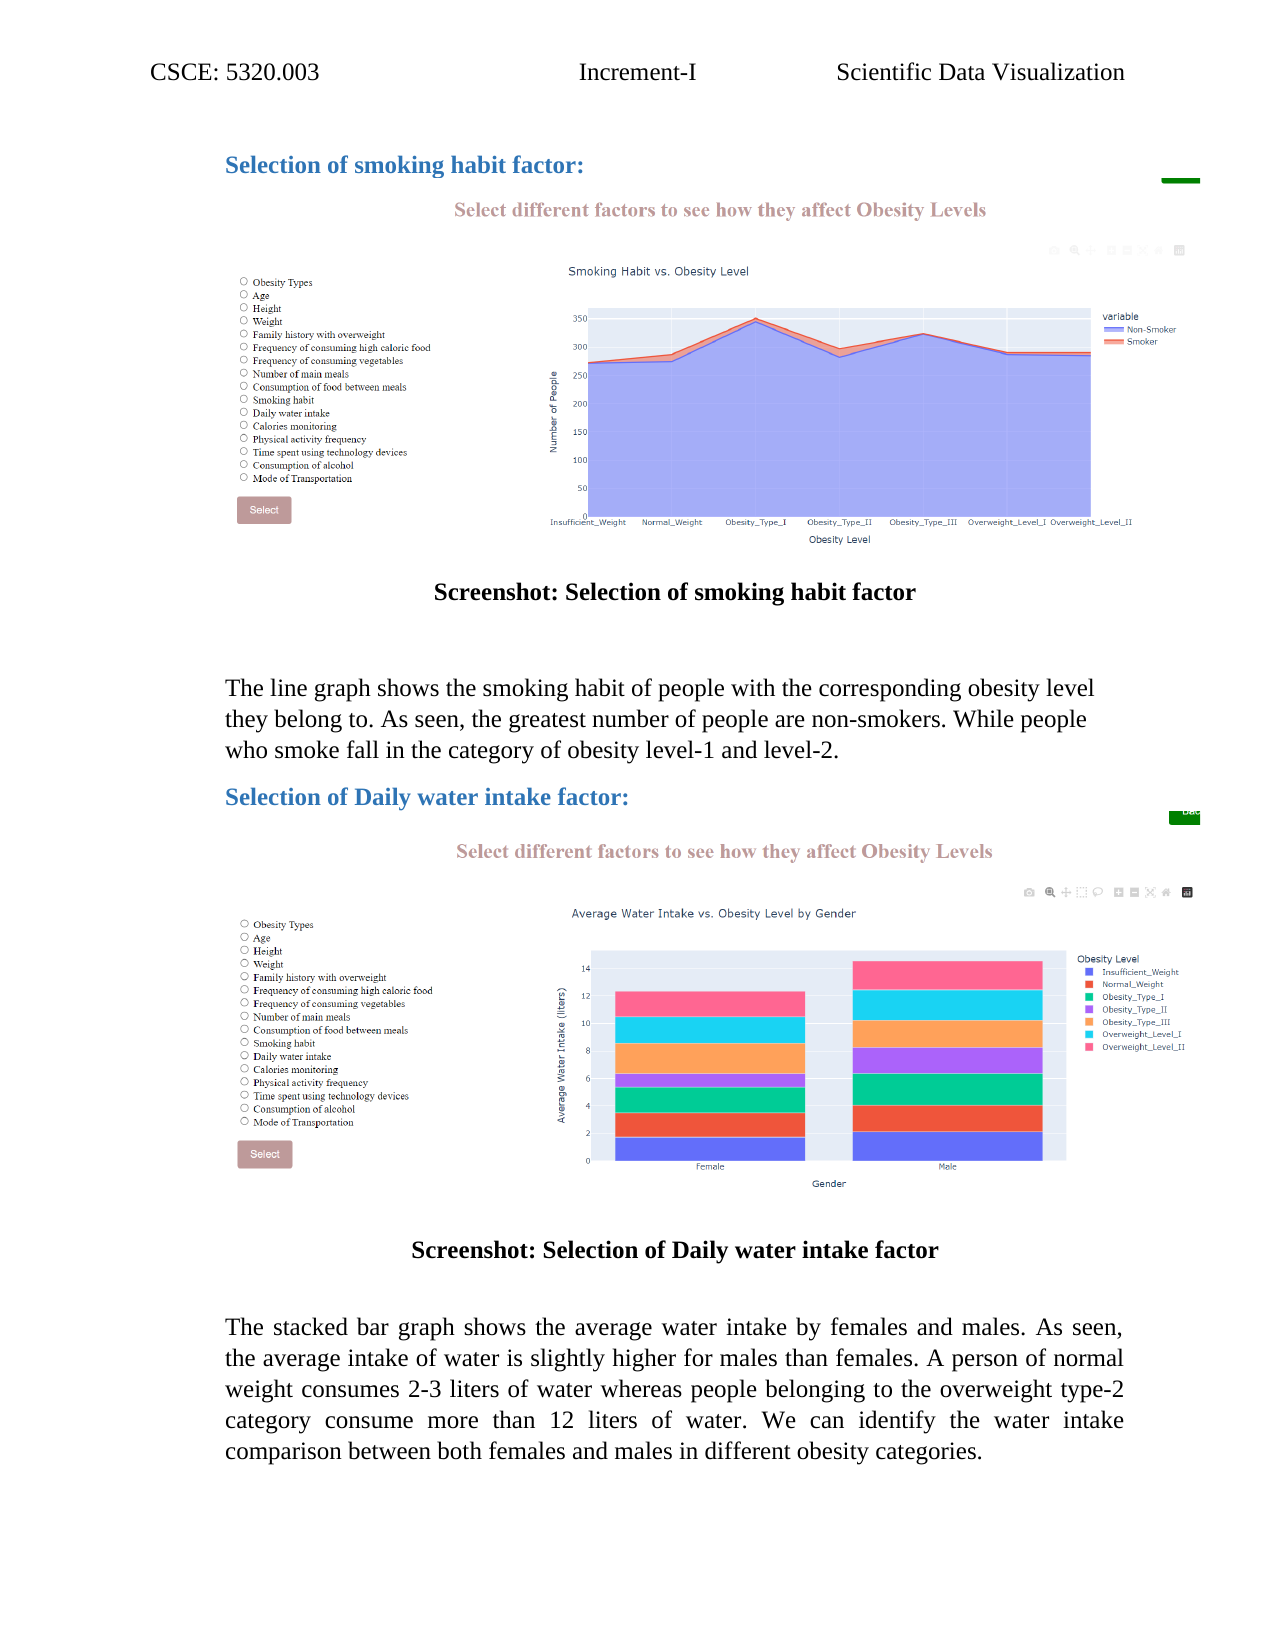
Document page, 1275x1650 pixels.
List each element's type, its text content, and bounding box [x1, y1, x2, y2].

text Screenshot: Selection of smoking habit factor [225, 575, 1125, 606]
picture [225, 811, 1200, 1217]
text The stacked bar graph shows the average water intake by females and males. As seen, the average intake of water is slightly higher for males than females. A person of normal weight consumes 2-3 liters of water whereas people belonging to the overweight type-2 category consume more than 12 liters of water. We can identify the water intake comparison between both females and males in different obesity categories. [225, 1312, 1125, 1464]
subtitle Selection of smoking habit factor: [150, 150, 1125, 179]
picture [225, 178, 1200, 575]
subtitle Selection of Daily water intake factor: [150, 782, 1125, 811]
text The line graph shows the smoking habit of people with the corresponding obesity level they belong to. As seen, the greatest number of people are non-smokers. While people who smoke fall in the category of obesity level-1 and level-2. [225, 673, 1125, 763]
subtitle Screenshot: Selection of Daily water intake factor [150, 1235, 1125, 1264]
